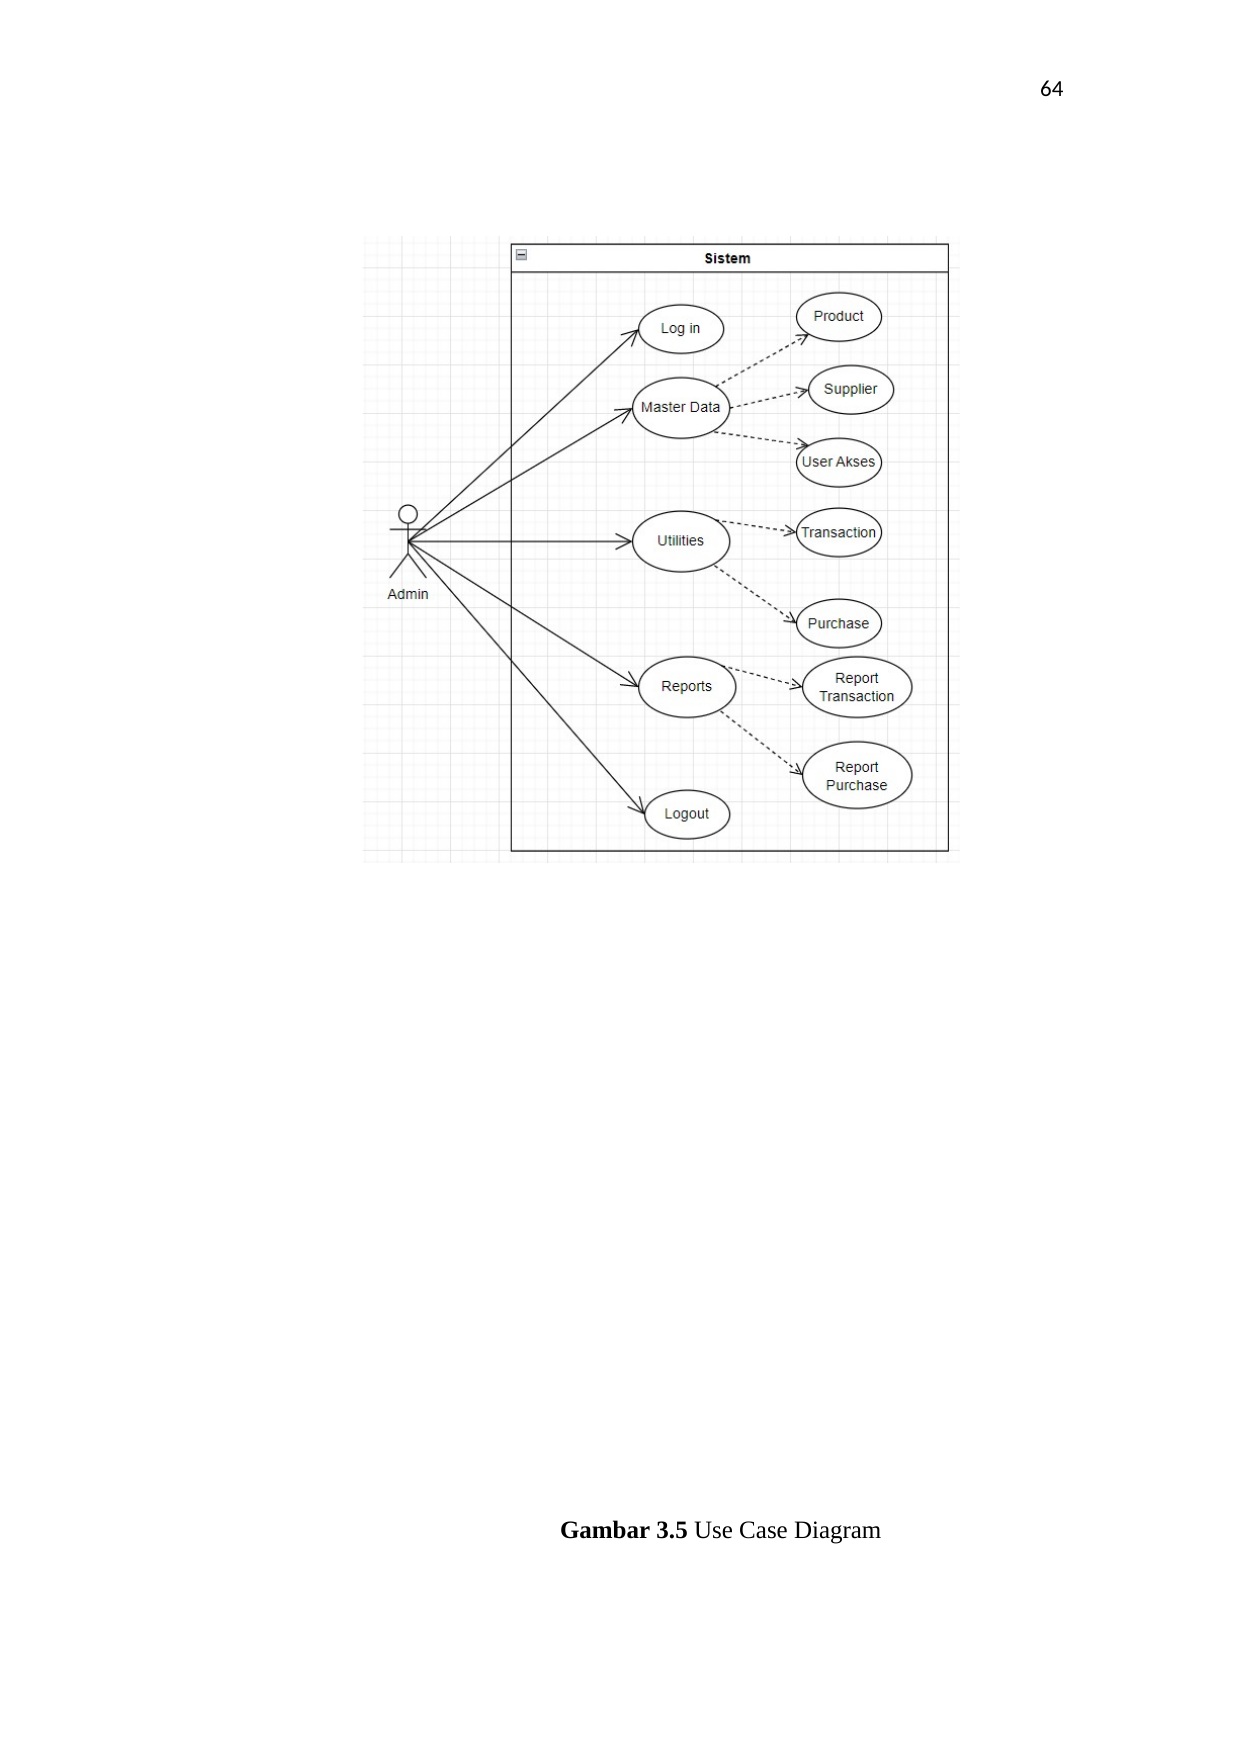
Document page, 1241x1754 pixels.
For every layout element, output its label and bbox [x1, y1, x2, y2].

picture [362, 236, 960, 863]
